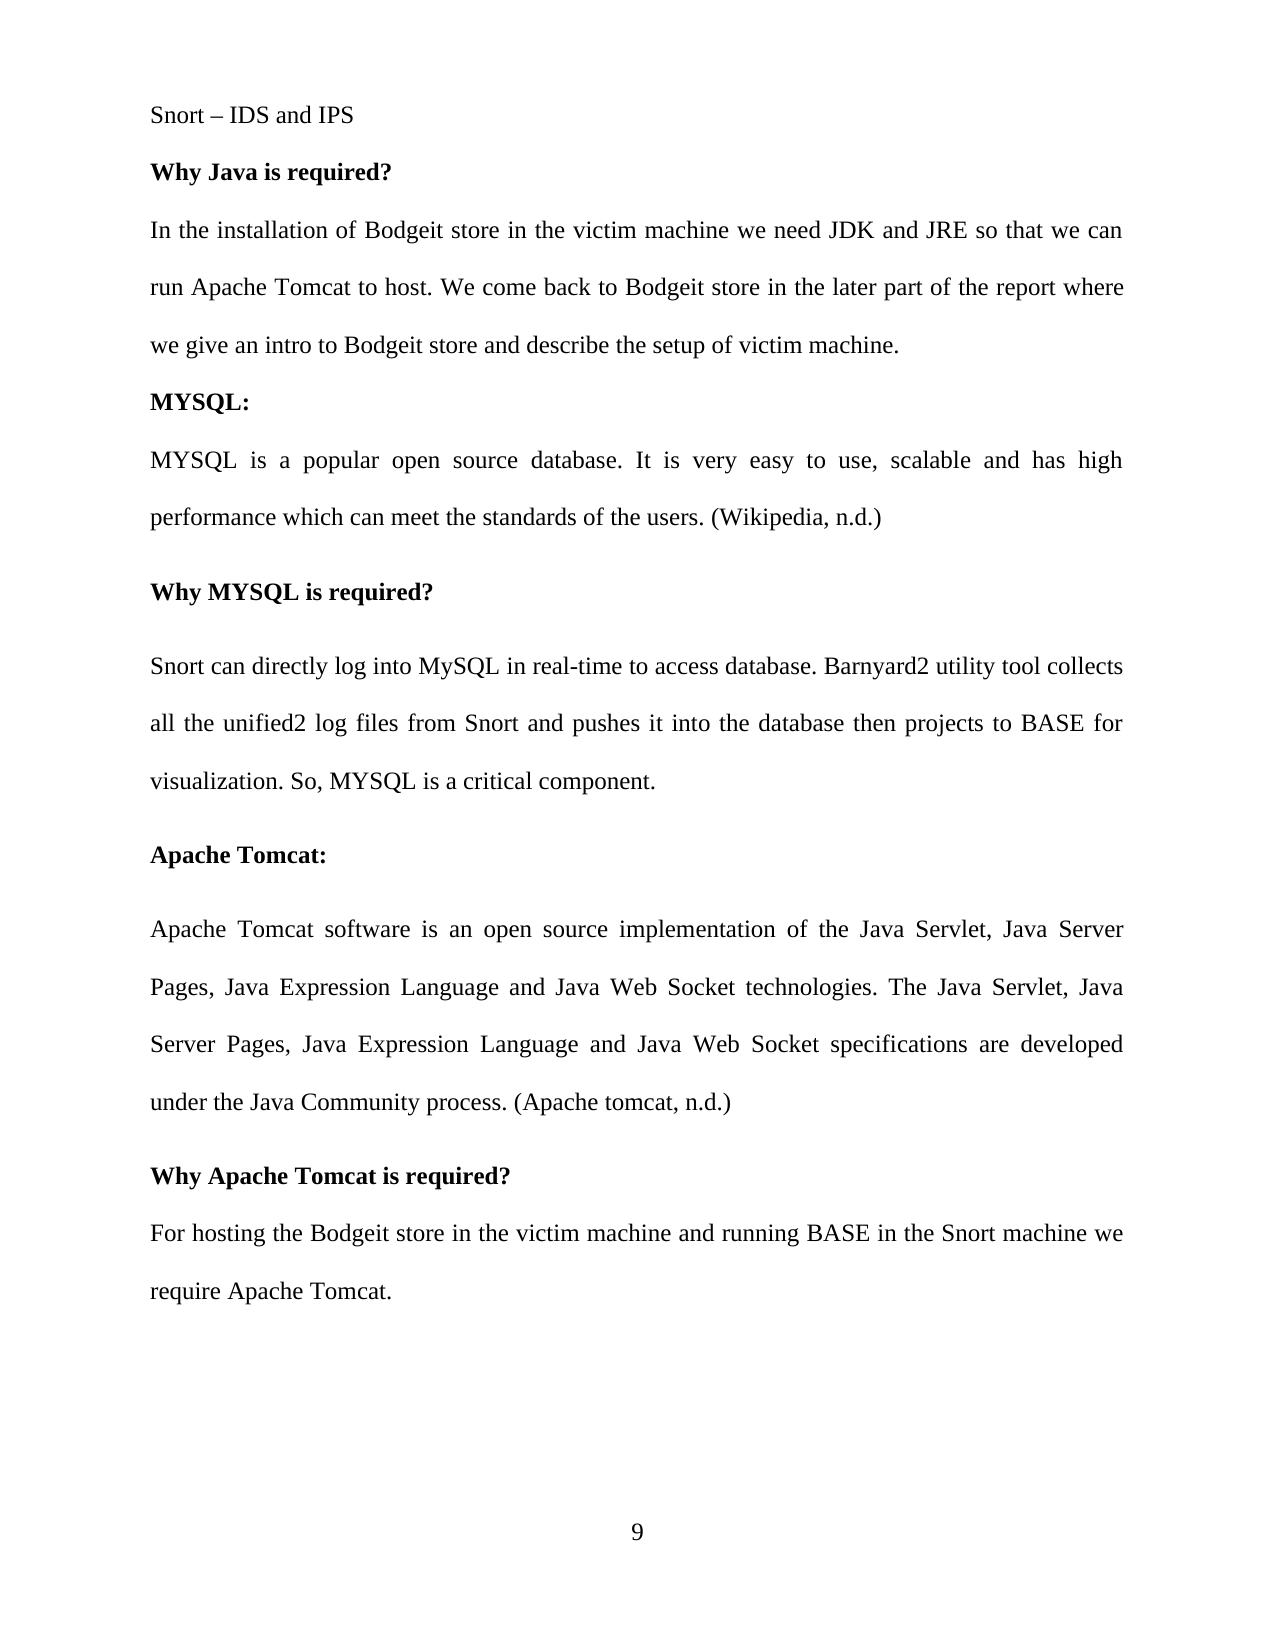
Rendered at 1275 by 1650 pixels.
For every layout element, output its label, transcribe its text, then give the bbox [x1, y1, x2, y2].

subtitle Why Java is required? [150, 157, 1125, 186]
text MYSQL is a popular open source database. It is very easy to use, scalable and has high performance which can meet the standards of the users. [150, 445, 1125, 531]
text Apache Tomcat software is an open source implementation of the Java Servlet, Java Server Pages, Java Expression Language and Java Web Socket technologies. The Java Servlet, Java Server Pages, Java Expression Language and Java Web Socket specifications are developed under the Java Community process. [150, 914, 1125, 1115]
subtitle Why MYSQL is required? [150, 577, 1125, 605]
text For hosting the Bodgeit store in the victim machine and running BASE in the Snort machine we require Apache Tomcat. [150, 1218, 1125, 1304]
subtitle Why Apache Tomcat is required? [150, 1161, 1125, 1189]
text In the installation of Bodgeit store in the victim machine we need JDK and JRE so that we can run Apache Tomcat to host. We come back to Bodgeit store in the later part of the report where we give an intro to Bodgeit store and describe the setup of victim machine. [150, 215, 1125, 359]
subtitle MYSQL: [150, 387, 1125, 416]
text Snort can directly log into MySQL in real-time to access database. Barnyard2 utility tool collects all the unified2 log files from Snort and pushes it into the database then projects to BASE for visualization. So, MYSQL is a critical component. [150, 651, 1125, 794]
subtitle Apache Tomcat: [150, 840, 1125, 869]
